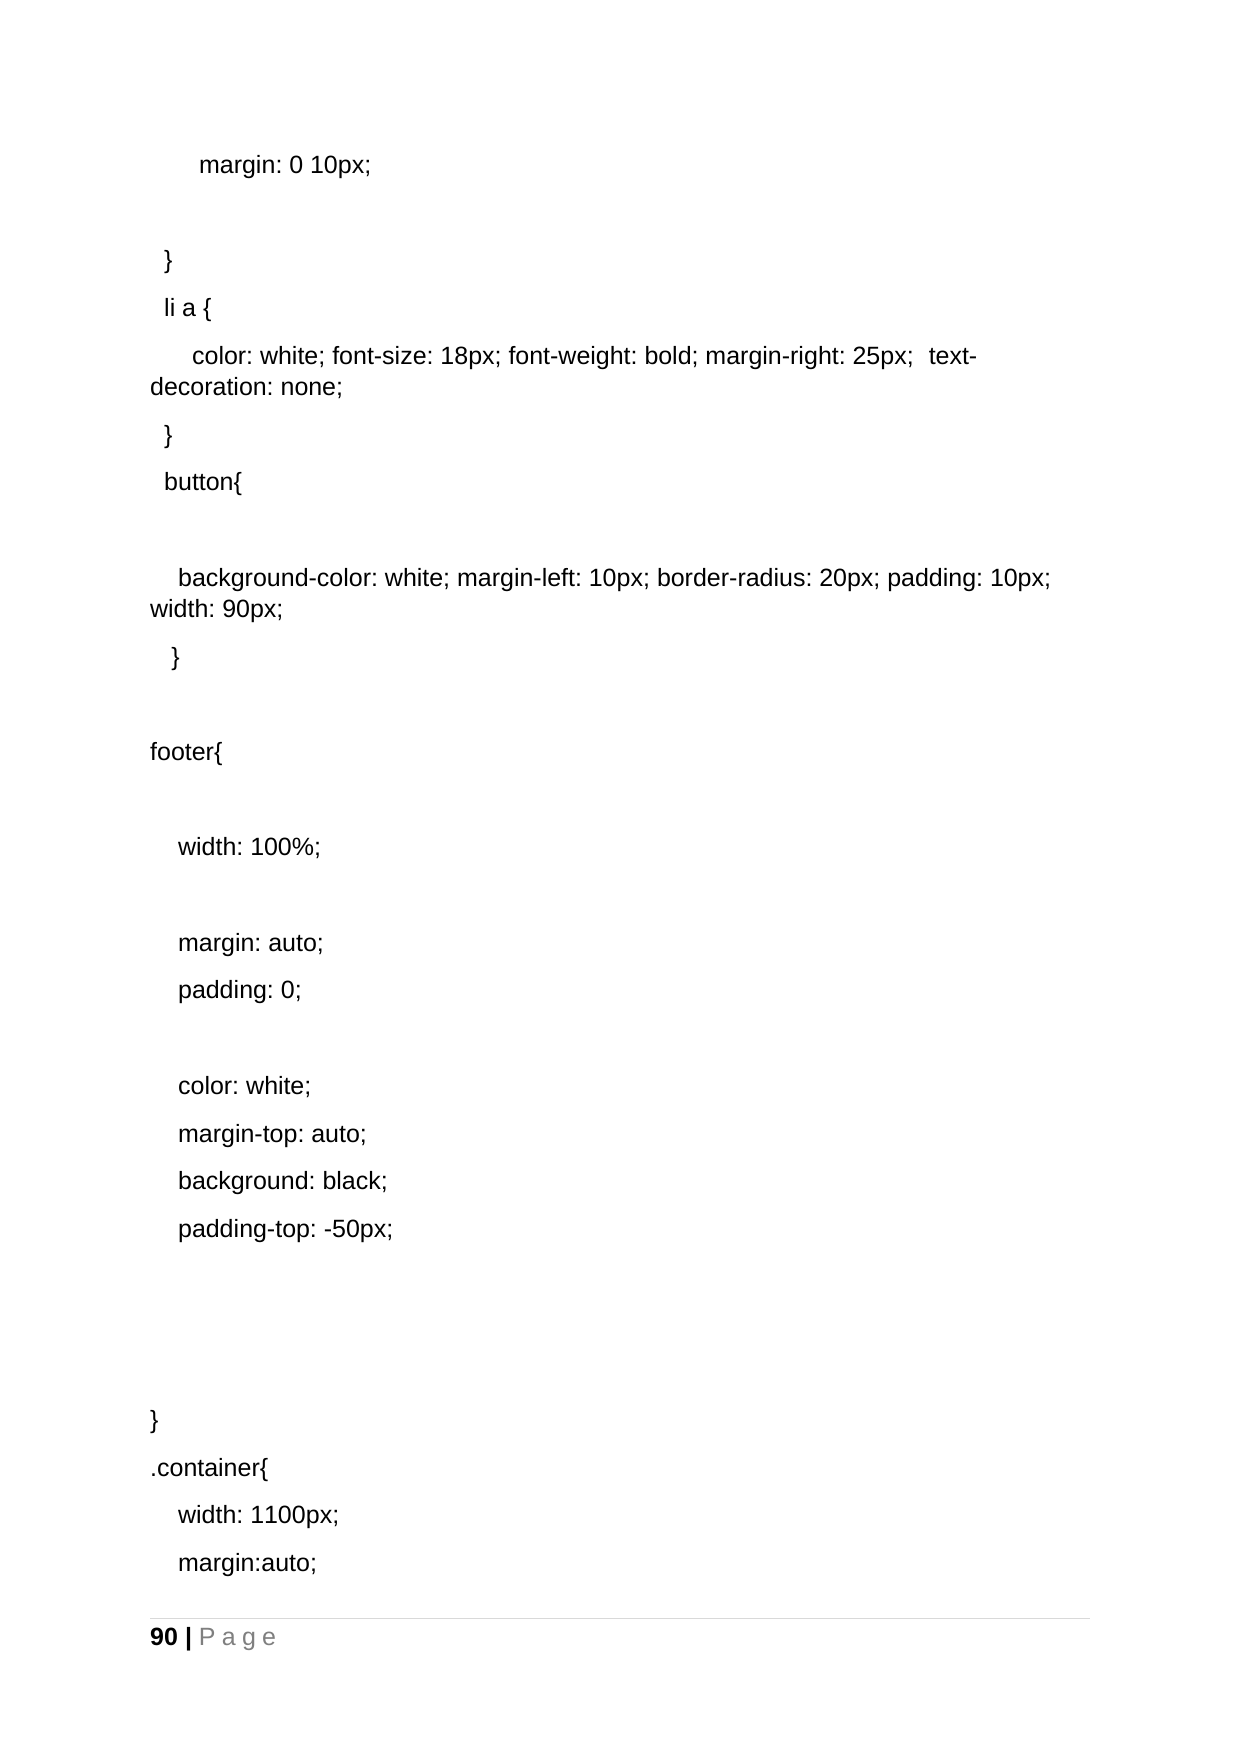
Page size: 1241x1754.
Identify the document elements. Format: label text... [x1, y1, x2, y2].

text color: white; [150, 1071, 1090, 1099]
text } [150, 641, 1090, 670]
text background: black; [150, 1166, 1090, 1195]
text } [150, 419, 1090, 448]
text } [150, 245, 1090, 274]
text background-color: white; margin-left: 10px; border-radius: 20px; padding: 10px; width: 90px; [150, 563, 1090, 622]
text padding: 0; [150, 975, 1090, 1004]
text margin-top: auto; [150, 1118, 1090, 1147]
text li a { [150, 293, 1090, 322]
text width: 100%; [150, 832, 1090, 861]
text margin:auto; [150, 1548, 1090, 1577]
text margin: 0 10px; [150, 150, 1090, 179]
text padding-top: -50px; [150, 1214, 1090, 1243]
text button{ [150, 467, 1090, 496]
text footer{ [150, 737, 1090, 766]
text .container{ [150, 1452, 1090, 1481]
text } [150, 1405, 1090, 1433]
text color: white; font-size: 18px; font-weight: bold; margin-right: 25px; text-decoration: none; [150, 341, 1090, 401]
text margin: auto; [150, 928, 1090, 956]
text width: 1100px; [150, 1500, 1090, 1529]
